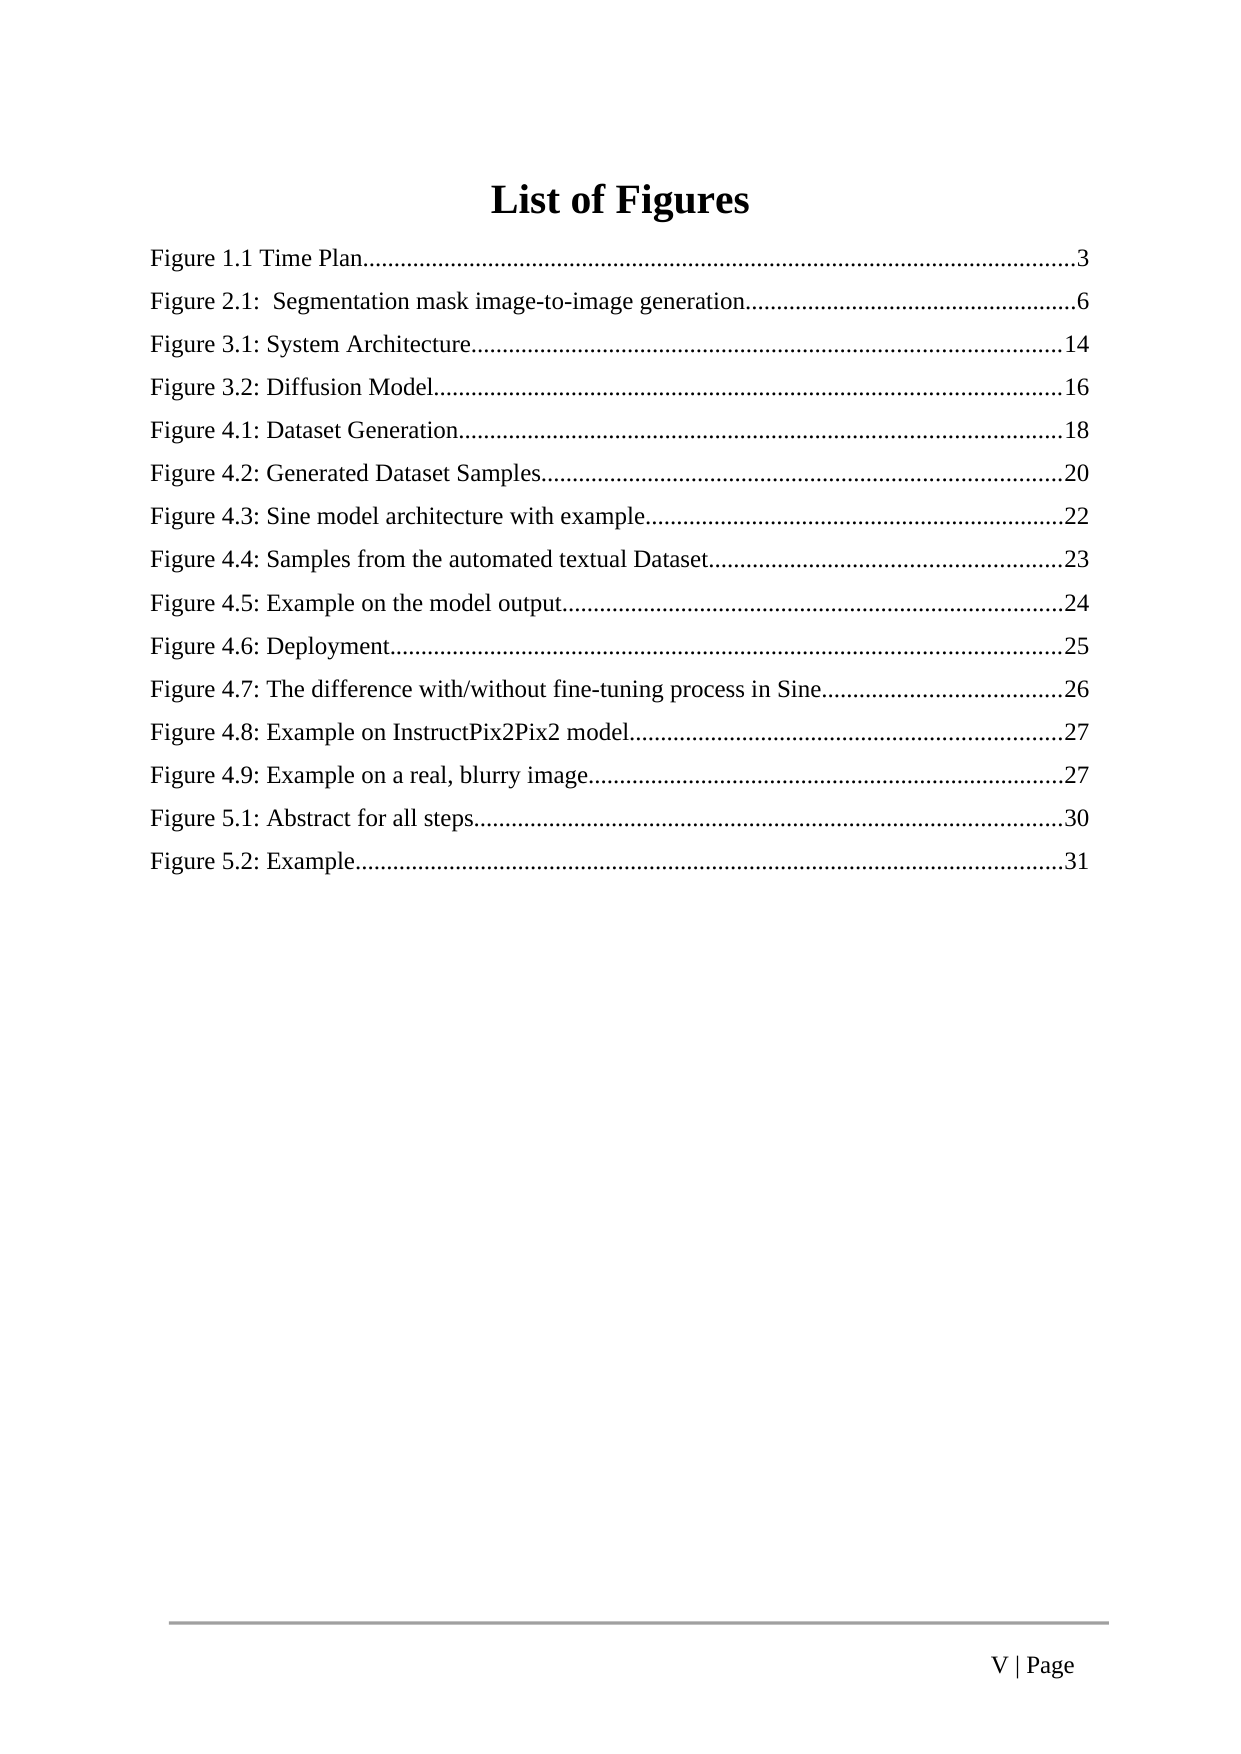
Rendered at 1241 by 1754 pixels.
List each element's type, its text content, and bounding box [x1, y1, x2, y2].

text Figure ‎4.5: Example on the model output 24 [150, 588, 1090, 616]
text Figure ‎4.7: The difference with/without fine-tuning process in Sine 26 [150, 674, 1090, 703]
text Figure ‎4.4: Samples from the automated textual Dataset 23 [150, 544, 1090, 573]
text Figure ‎4.2: Generated Dataset Samples 20 [150, 458, 1090, 487]
text Figure ‎3.1: System Architecture 14 [150, 329, 1090, 358]
text Figure ‎4.1: Dataset Generation 18 [150, 415, 1090, 444]
text Figure ‎1.1 Time Plan 3 [150, 243, 1090, 271]
text Figure ‎4.9: Example on a real, blurry image. 27 [150, 760, 1090, 789]
text Figure ‎2.1: Segmentation mask image-to-image generation 6 [150, 286, 1090, 314]
text Figure ‎5.1: Abstract for all steps. 30 [150, 803, 1090, 832]
text Figure ‎4.3: Sine model architecture with example. 22 [150, 501, 1090, 530]
subtitle List of Figures [150, 175, 1090, 223]
text Figure ‎5.2: Example 31 [150, 846, 1090, 875]
text Figure ‎4.8: Example on InstructPix2Pix2 model. 27 [150, 717, 1090, 746]
text Figure ‎3.2: Diffusion Model 16 [150, 372, 1090, 401]
text Figure ‎4.6: Deployment. 25 [150, 631, 1090, 659]
